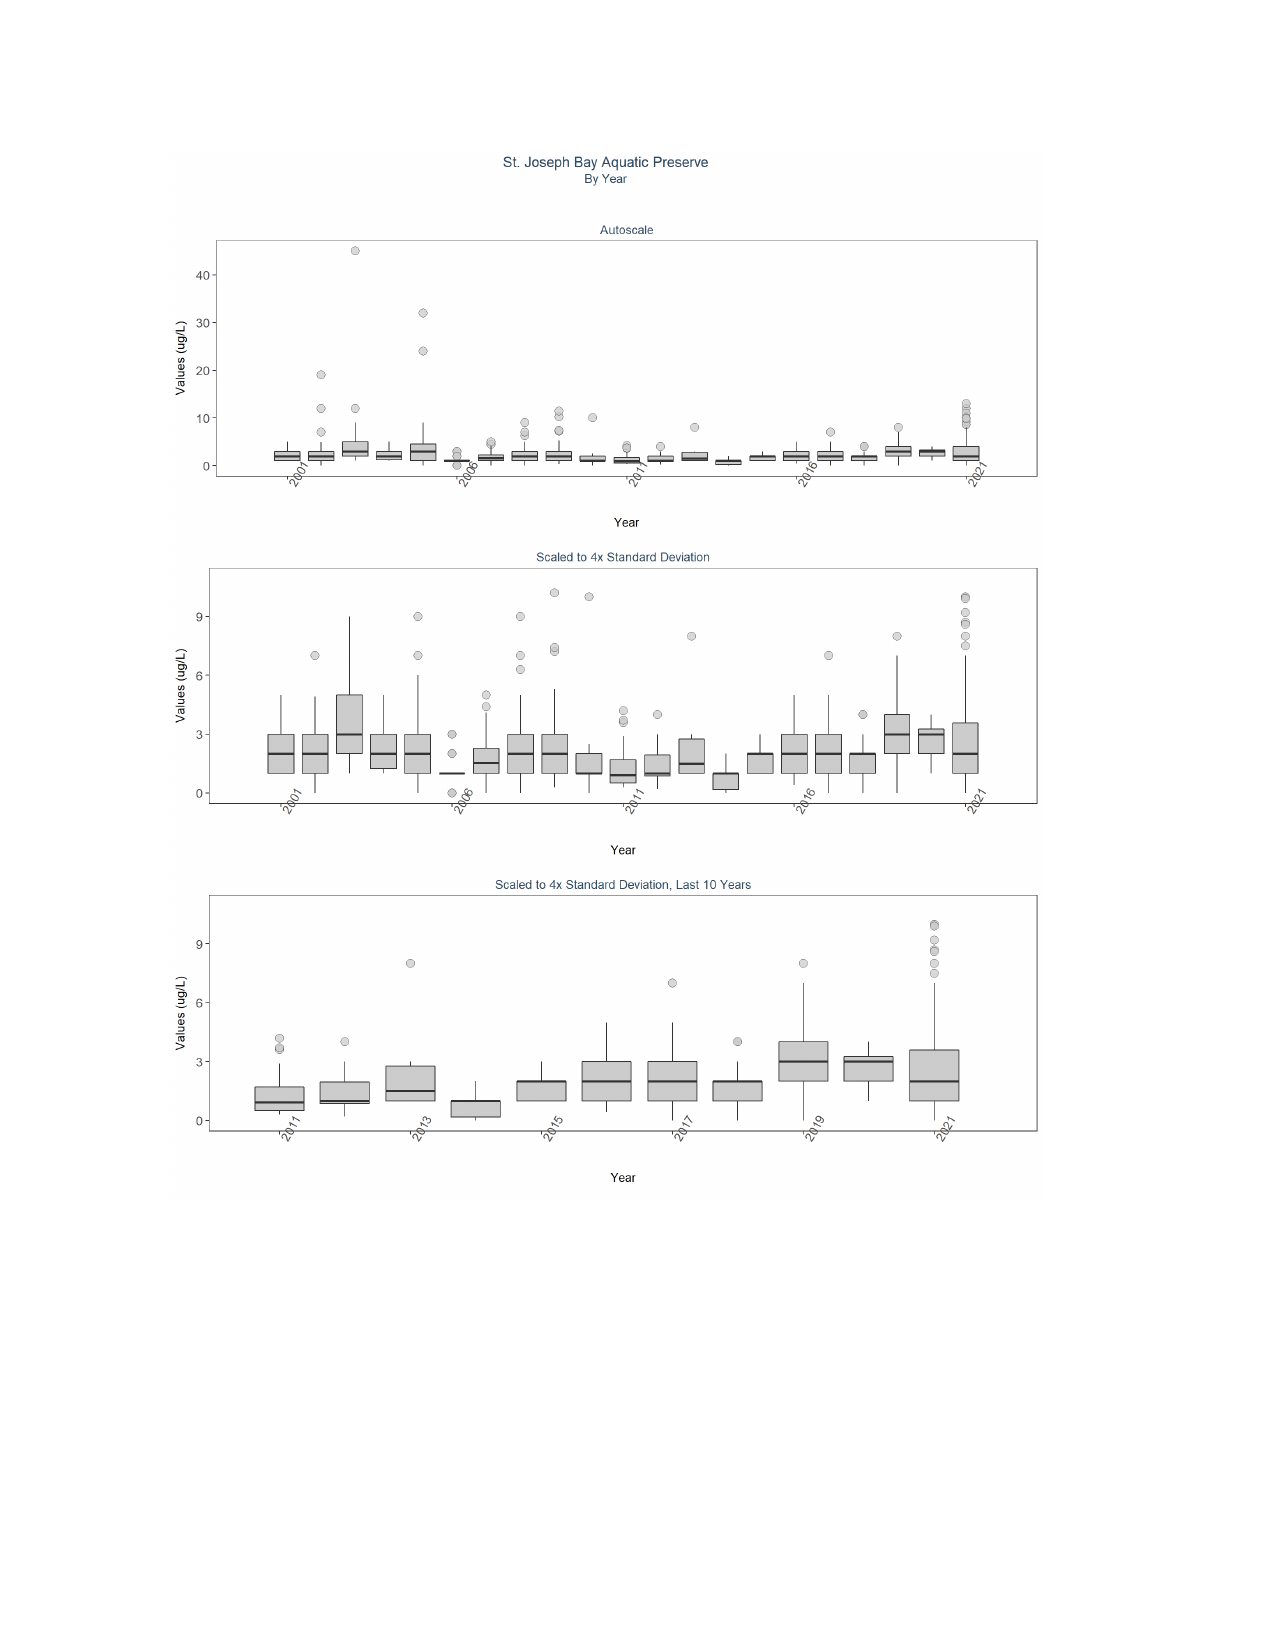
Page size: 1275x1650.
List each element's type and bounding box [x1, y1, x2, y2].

picture [168, 150, 1044, 1200]
